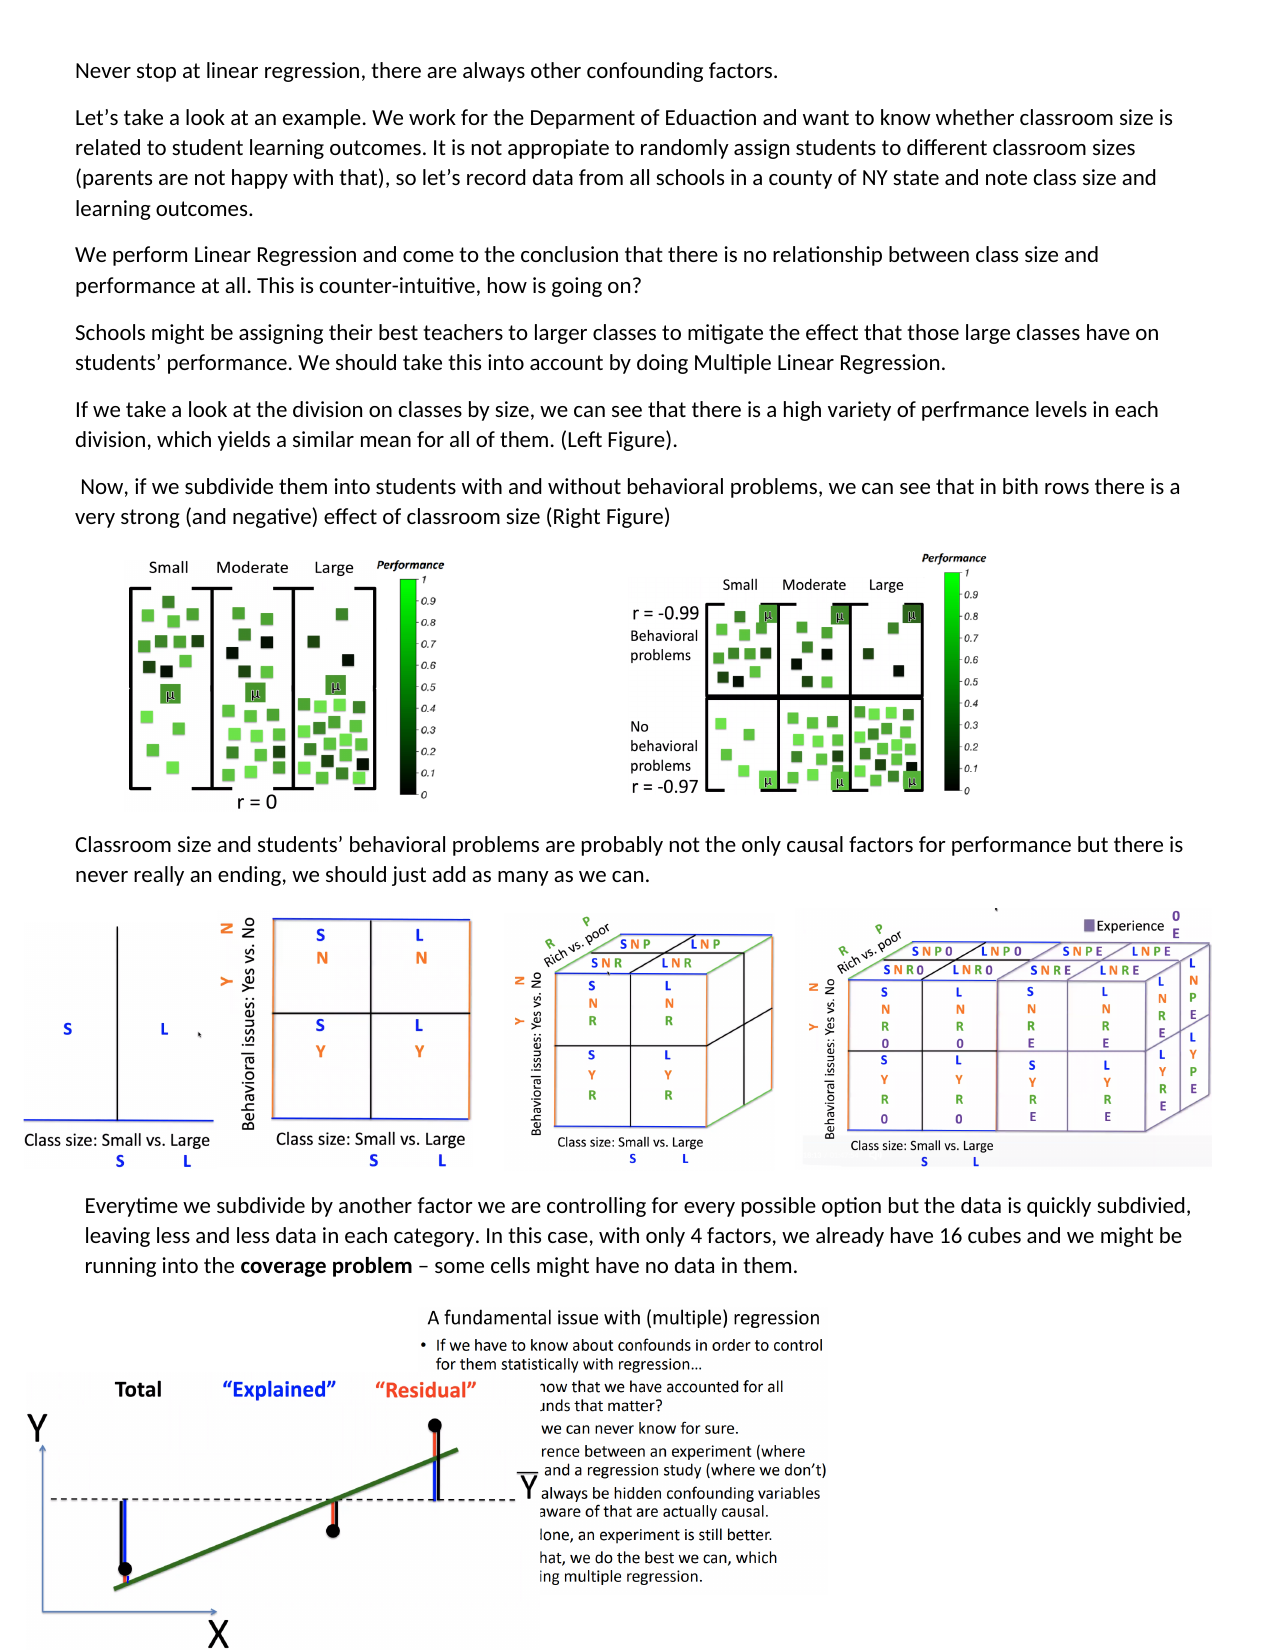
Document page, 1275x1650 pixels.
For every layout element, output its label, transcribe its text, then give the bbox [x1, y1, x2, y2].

text We perform Linear Regression and come to the conclusion that there is no relationship between class size and performance at all. This is counter-intuitive, how is going on? [75, 241, 1200, 299]
text Never stop at linear regression, there are always other confounding factors. [75, 56, 1200, 84]
picture [23, 910, 473, 1169]
text Classroom size and students’ behavioral problems are probably not the only causal factors for performance but there is never really an ending, we should just add as many as we can. [75, 830, 1200, 888]
text Now, if we subdivide them into students with and without behavioral problems, we can see that in bith rows there is a very strong (and negative) effect of classroom size (Right Figure) [75, 472, 1200, 530]
picture [794, 908, 1212, 1170]
picture [26, 1307, 828, 1650]
text If we take a look at the division on classes by size, we can see that there is a high variety of perfrmance levels in each division, which yields a similar mean for all of them. (Left Figure). [75, 395, 1200, 453]
text Let’s take a look at an example. We work for the Deparment of Eduaction and want to know whether classroom size is related to student learning outcomes. It is not appropiate to randomly assign students to different classroom sizes (parents are not happy with that), so let’s record data from all schools in a county of NY state and note class size and learning outcomes. [75, 103, 1200, 222]
picture [628, 549, 989, 800]
picture [124, 556, 447, 812]
picture [503, 913, 775, 1171]
text Schools might be assigning their best teachers to larger classes to mitigate the effect that those large classes have on students’ performance. We should take this into account by doing Multiple Linear Regression. [75, 318, 1200, 376]
